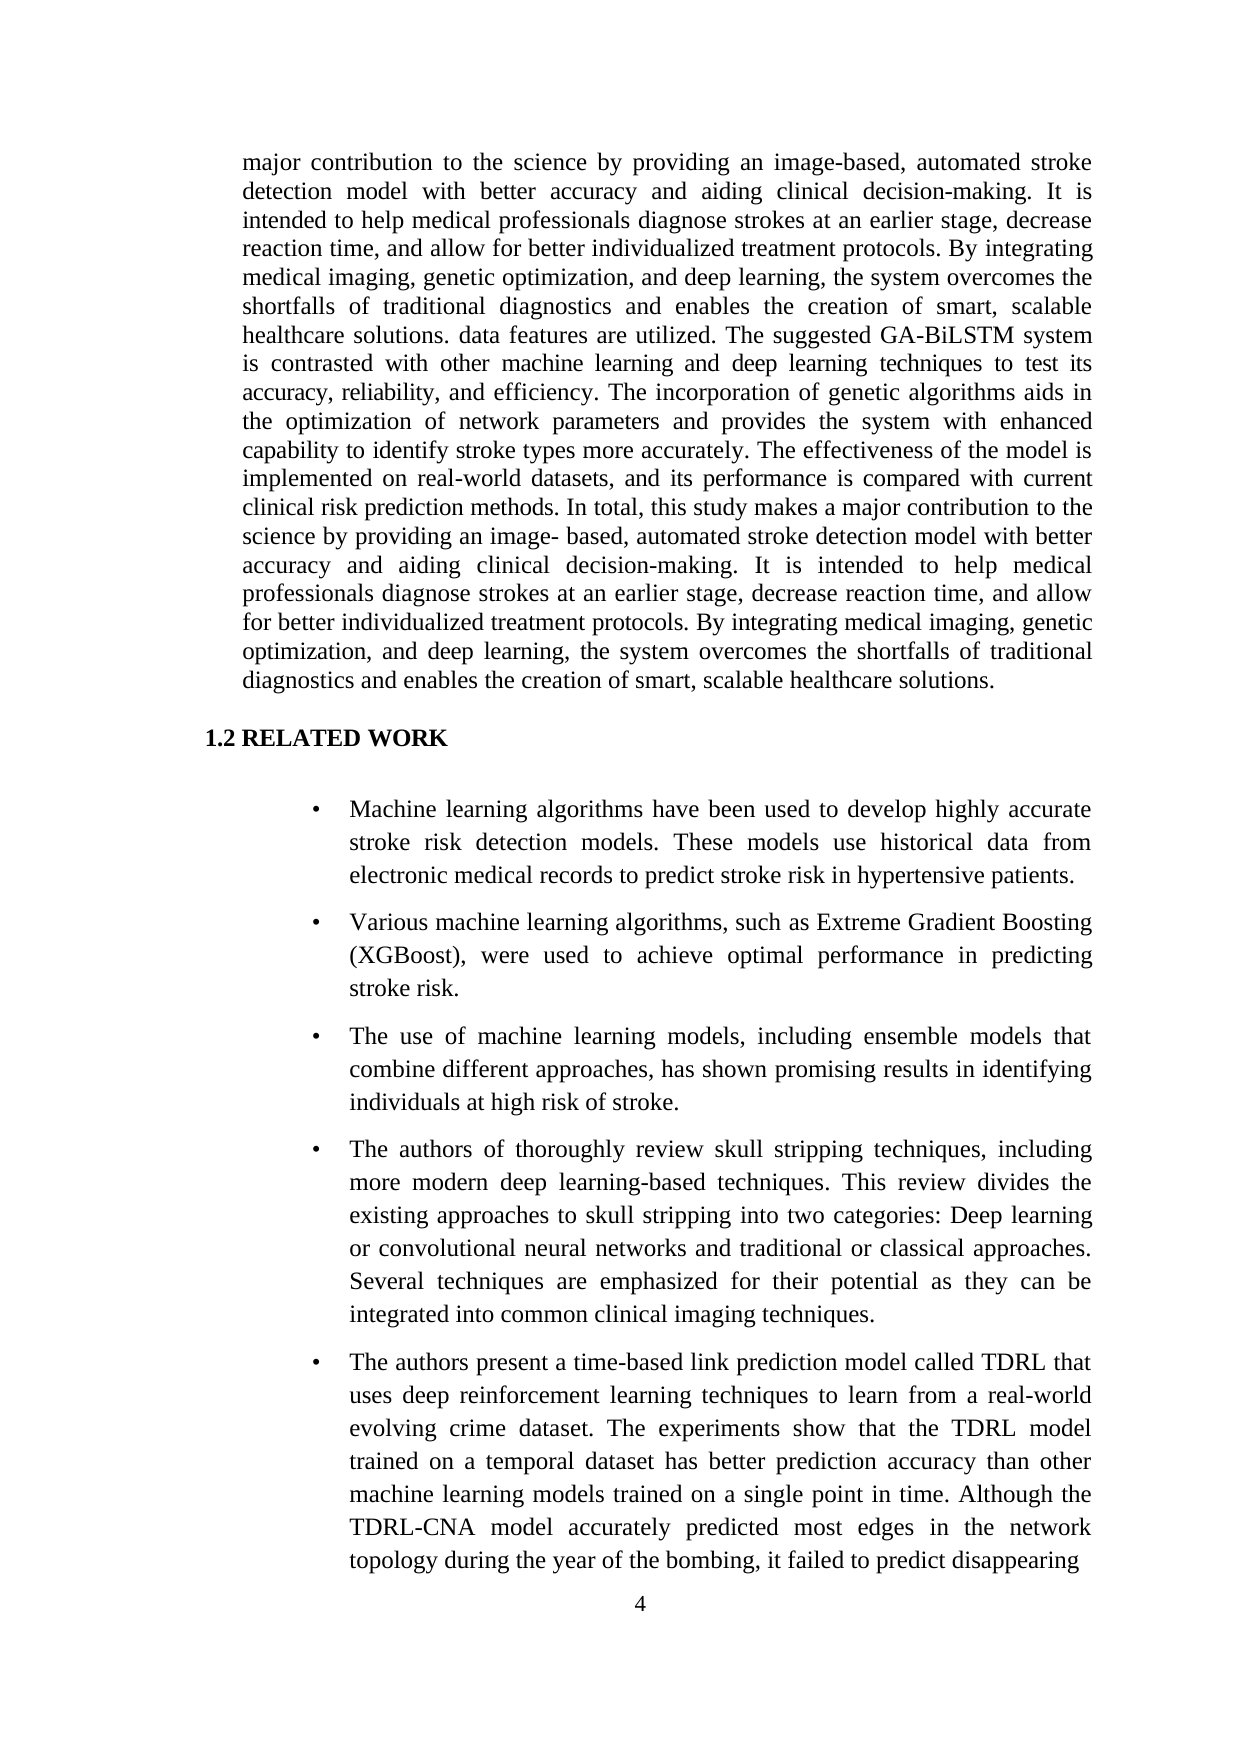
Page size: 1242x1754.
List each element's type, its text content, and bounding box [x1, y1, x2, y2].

list The authors present a time-based link prediction model called TDRL that uses deep reinforcement learning techniques to learn from a real-world evolving crime dataset. The experiments show that the TDRL model trained on a temporal dataset has better prediction accuracy than other machine learning models trained on a single point in time. Although the TDRL-CNA model accurately predicted most edges in the network topology during the year of the bombing, it failed to predict disappearing [312, 1347, 1092, 1574]
list RELATED WORK [204, 723, 1242, 752]
list Various machine learning algorithms, such as Extreme Gradient Boosting (XGBoost), were used to achieve optimal performance in predicting stroke risk. [312, 907, 1093, 1002]
list The authors of thoroughly review skull stripping techniques, including more modern deep learning-based techniques. This review divides the existing approaches to skull stripping into two categories: Deep learning or convolutional neural networks and traditional or classical approaches. Several techniques are emphasized for their potential as they can be integrated into common clinical imaging techniques. [312, 1134, 1093, 1328]
list Machine learning algorithms have been used to develop highly accurate stroke risk detection models. These models use historical data from electronic medical records to predict stroke risk in hypertensive patients. [312, 794, 1092, 889]
list The use of machine learning models, including ensemble models that combine different approaches, has shown promising results in identifying individuals at high risk of stroke. [312, 1021, 1092, 1116]
text major contribution to the science by providing an image-based, automated stroke detection model with better accuracy and aiding clinical decision-making. It is intended to help medical professionals diagnose strokes at an earlier stage, decrease reaction time, and allow for better individualized treatment protocols. By integrating medical imaging, genetic optimization, and deep learning, the system overcomes the shortfalls of traditional diagnostics and enables the creation of smart, scalable healthcare solutions. data features are utilized. The suggested GA-BiLSTM system is contrasted with other machine learning and deep learning techniques to test its accuracy, reliability, and efficiency. The incorporation of genetic algorithms aids in the optimization of network parameters and provides the system with enhanced capability to identify stroke types more accurately. The effectiveness of the model is implemented on real-world datasets, and its performance is compared with current clinical risk prediction methods. In total, this study makes a major contribution to the science by providing an image- based, automated stroke detection model with better accuracy and aiding clinical decision-making. It is intended to help medical professionals diagnose strokes at an earlier stage, decrease reaction time, and allow for better individualized treatment protocols. By integrating medical imaging, genetic optimization, and deep learning, the system overcomes the shortfalls of traditional diagnostics and enables the creation of smart, scalable healthcare solutions. [242, 147, 1093, 693]
